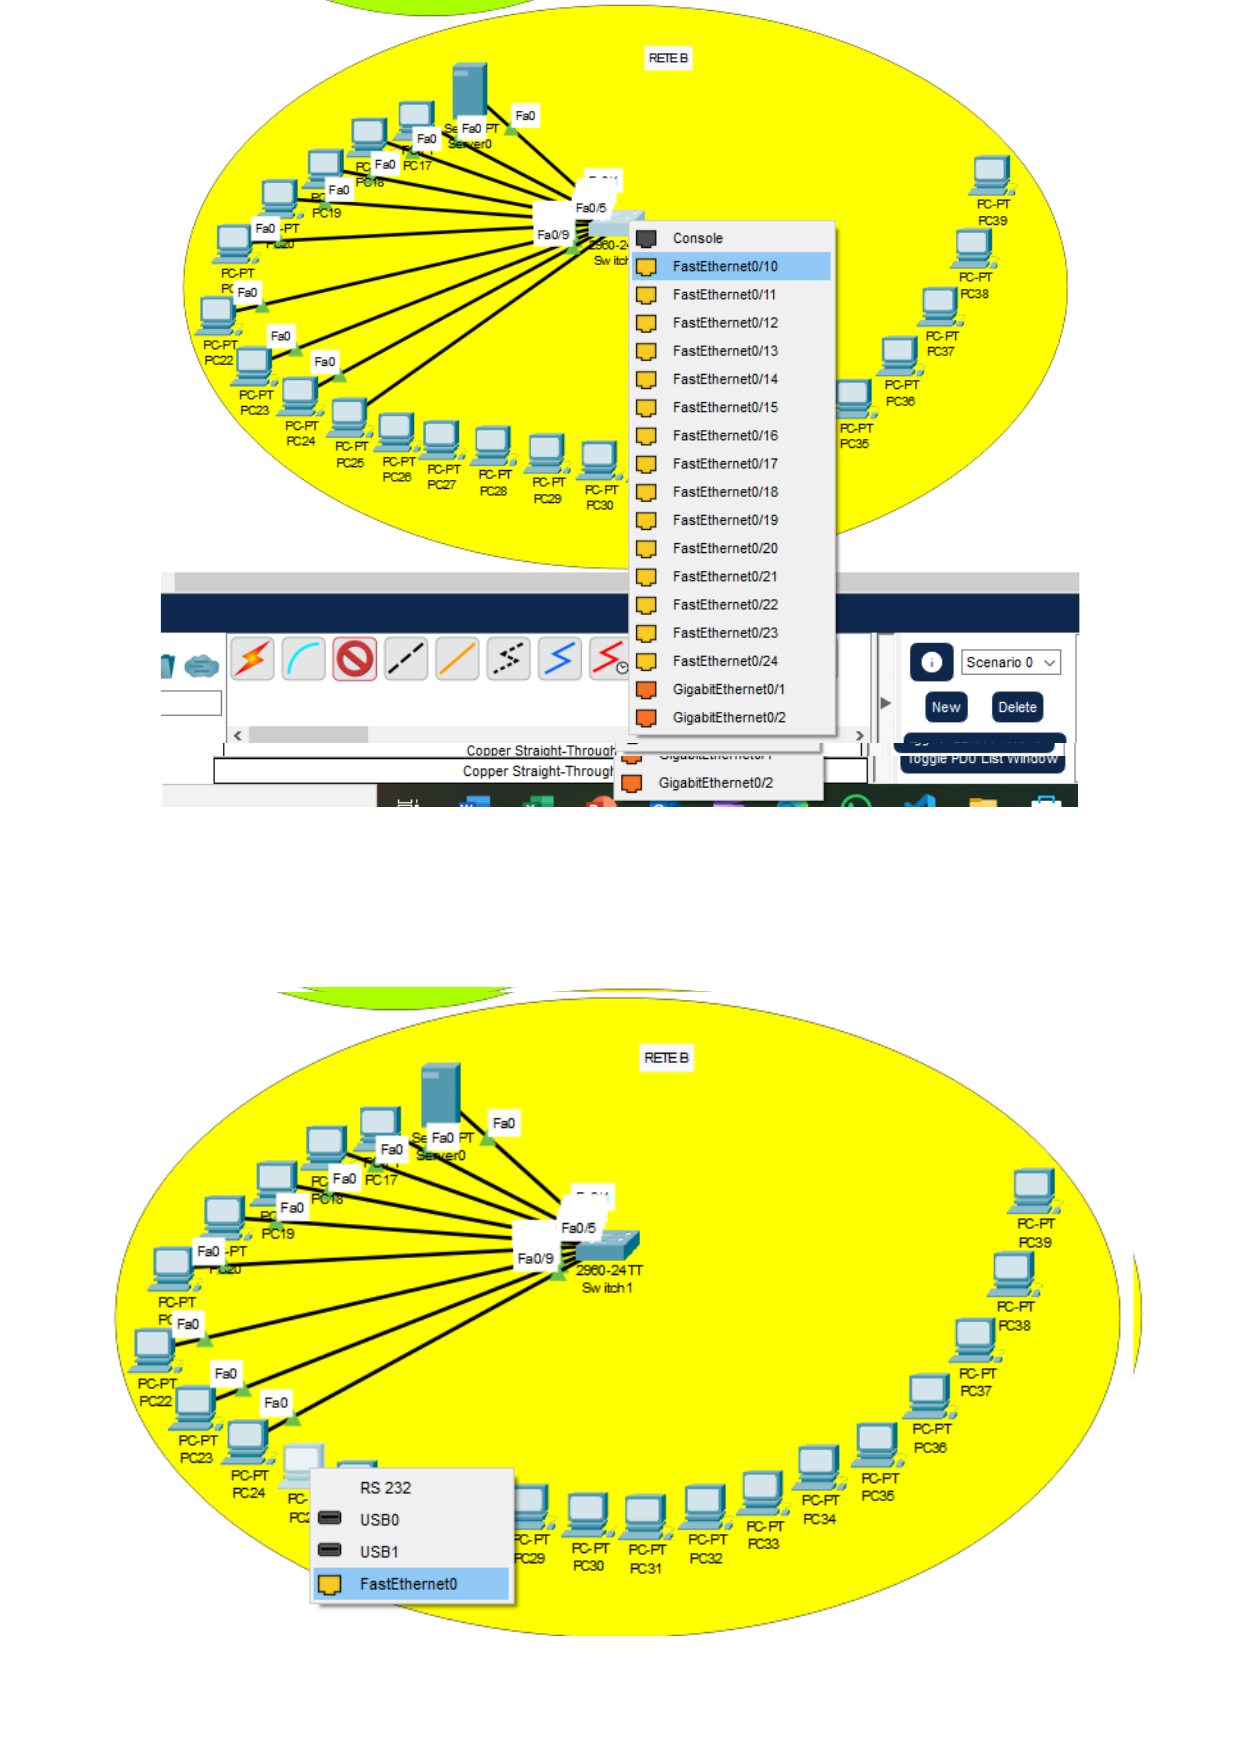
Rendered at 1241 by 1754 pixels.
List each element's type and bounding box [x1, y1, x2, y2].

picture [916, 801, 925, 807]
picture [160, 0, 1080, 807]
picture [106, 987, 1151, 1636]
